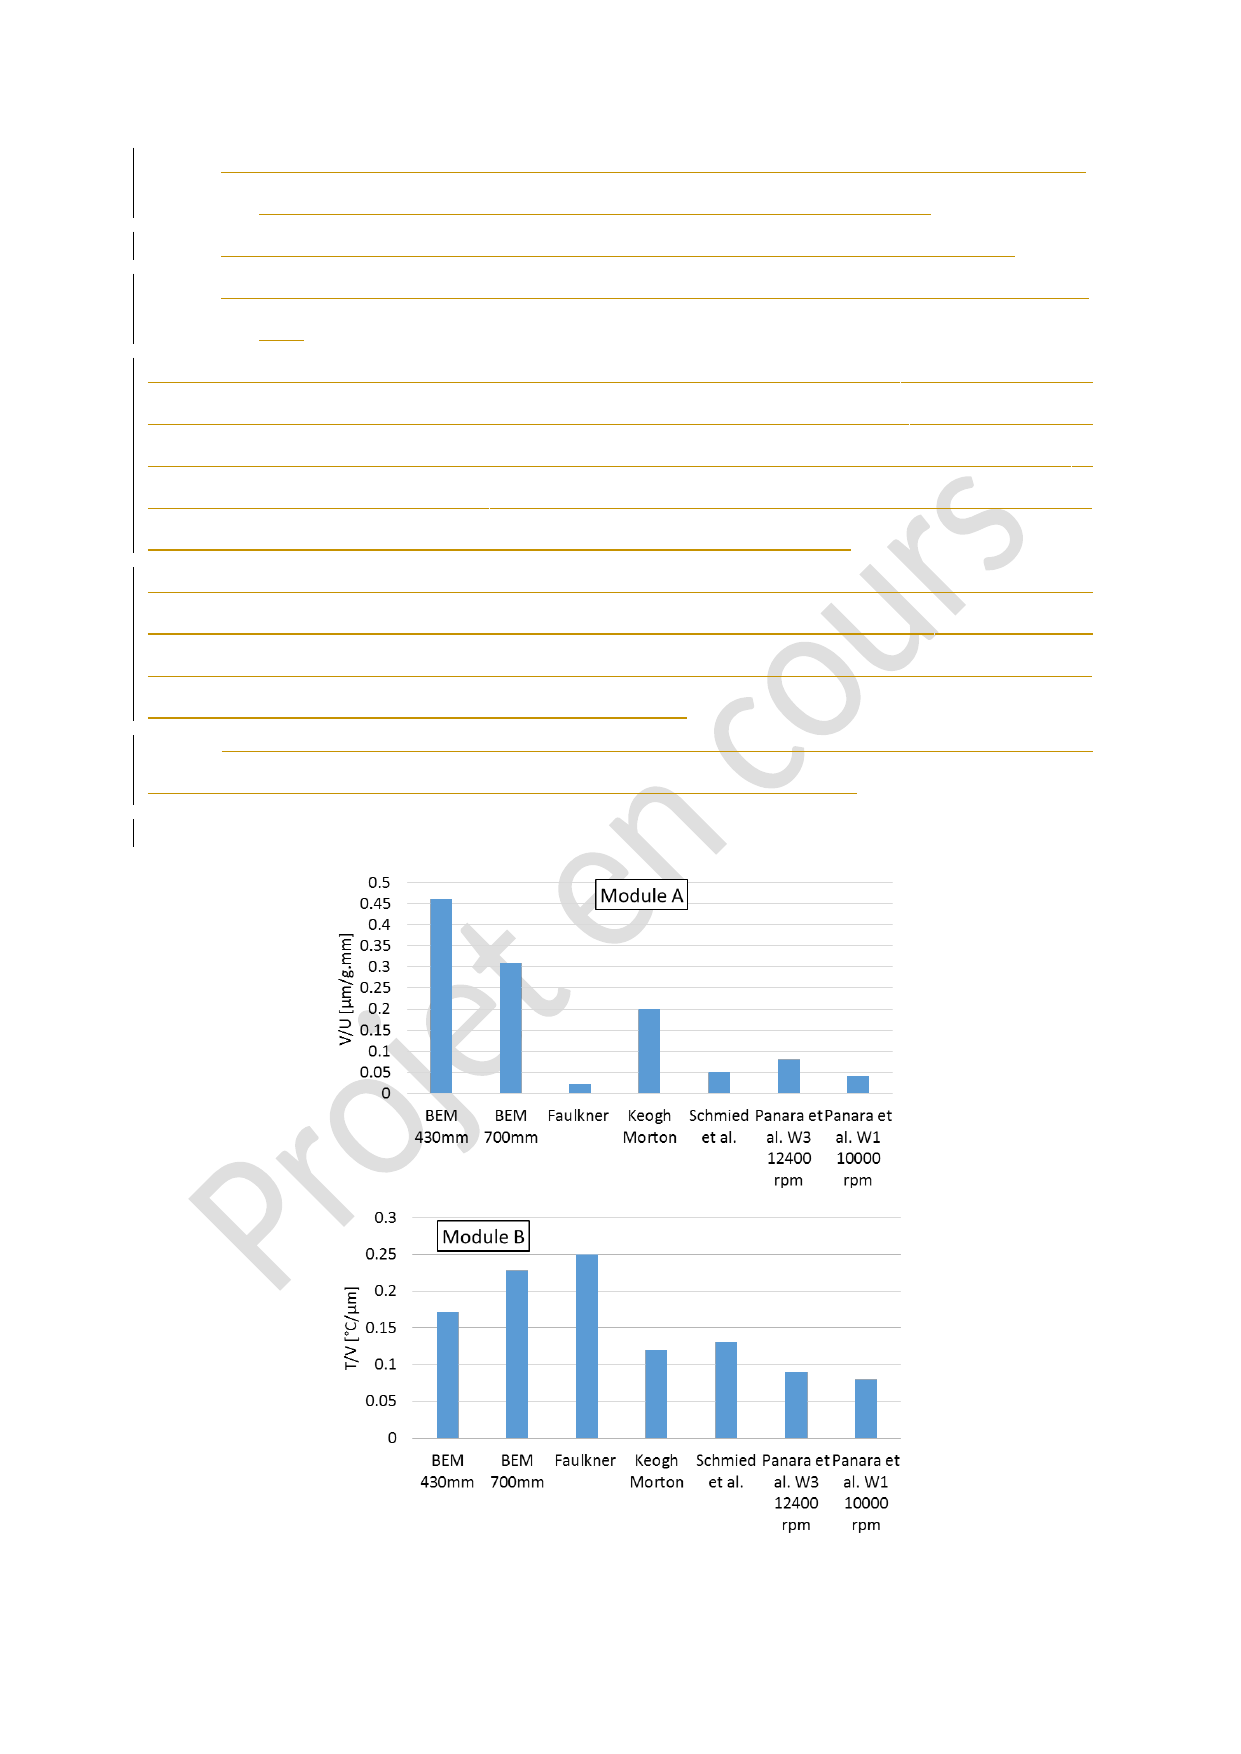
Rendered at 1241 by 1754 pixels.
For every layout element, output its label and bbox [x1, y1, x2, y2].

picture [330, 1206, 910, 1537]
picture [330, 861, 910, 1192]
